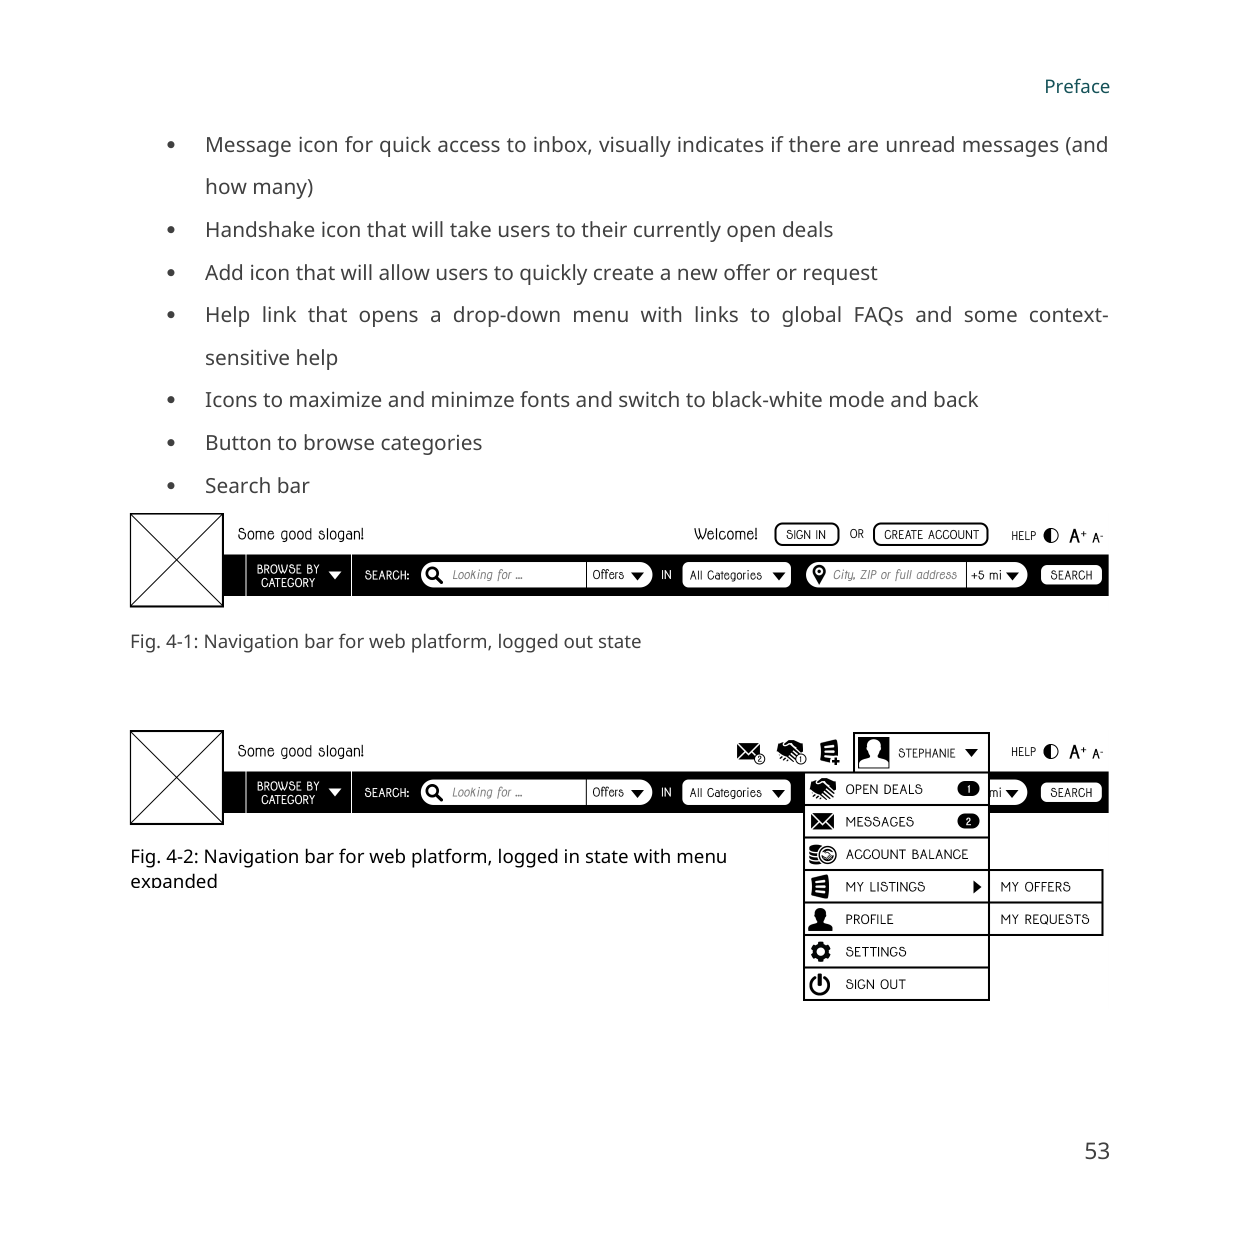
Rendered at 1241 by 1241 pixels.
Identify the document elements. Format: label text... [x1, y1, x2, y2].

list Search bar [167, 471, 1110, 499]
picture [129, 730, 1109, 1009]
list Add icon that will allow users to quickly create a new offer or request [167, 258, 1110, 286]
list Message icon for quick access to inbox, visually indicates if there are unread messages (and how many) [167, 130, 1110, 201]
list Handshake icon that will take users to their currently open deals [167, 215, 1110, 243]
list Button to browse categories [167, 428, 1110, 457]
text Fig. 4-1: Navigation bar for web platform, logged out state [130, 628, 1110, 654]
list Help link that opens a drop-down menu with links to global FAQs and some context-sensitive help [167, 300, 1110, 371]
list Icons to maximize and minimze fonts and switch to black-white mode and back [167, 386, 1110, 414]
picture [129, 513, 1109, 613]
